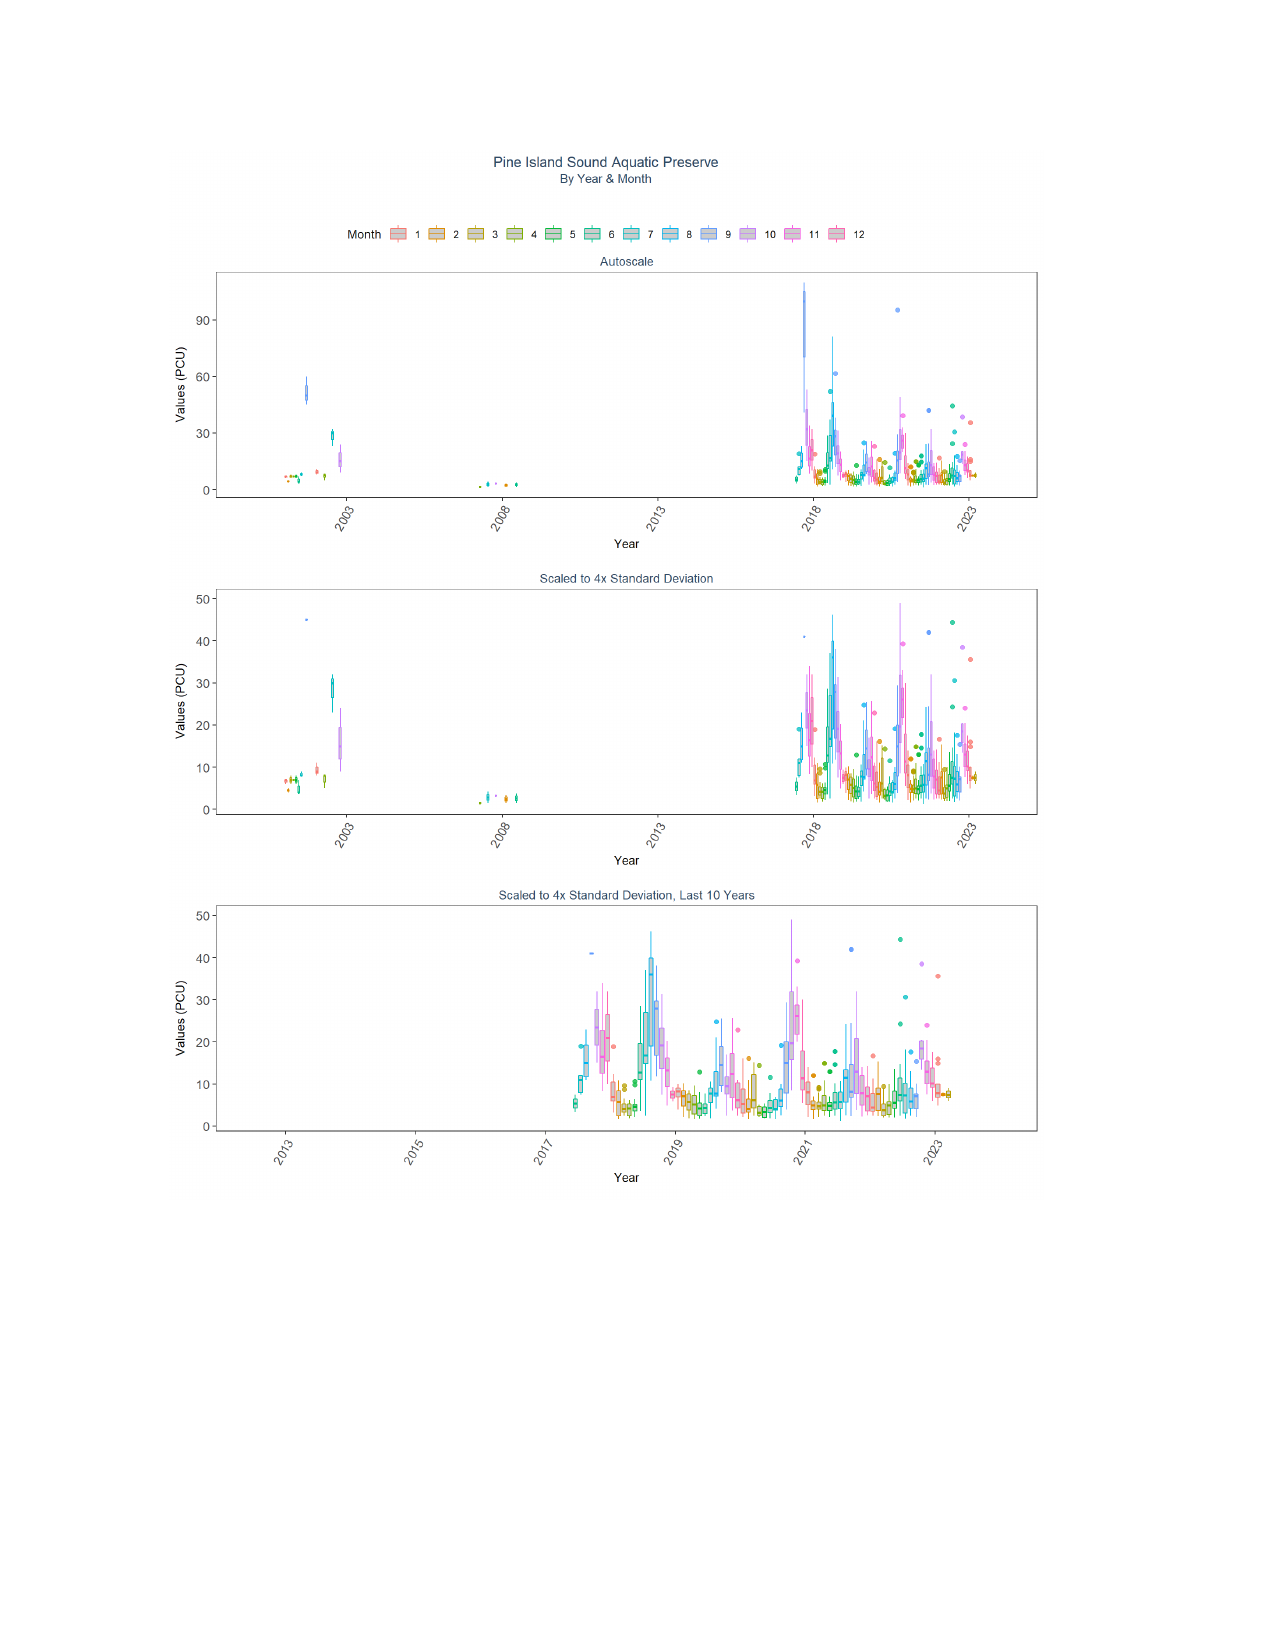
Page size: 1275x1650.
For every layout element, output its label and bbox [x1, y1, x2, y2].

picture [168, 150, 1044, 1200]
